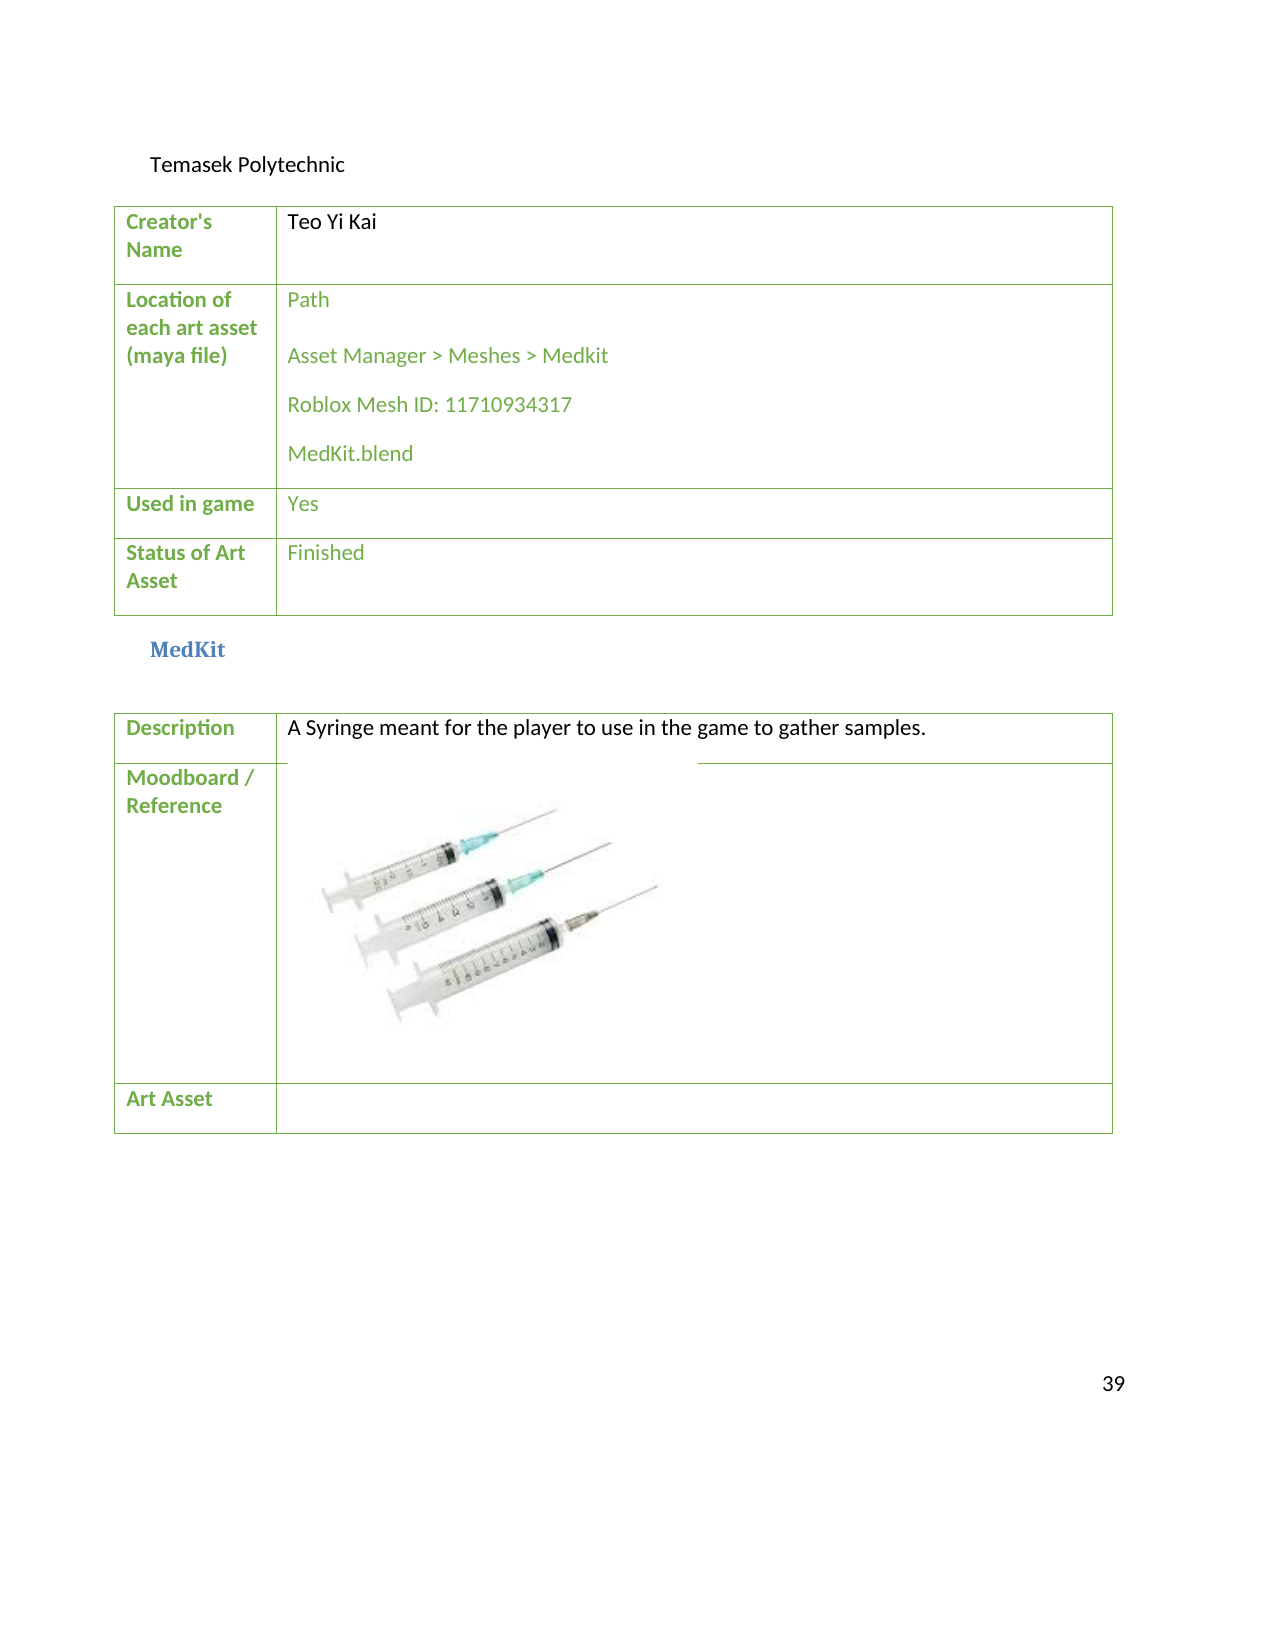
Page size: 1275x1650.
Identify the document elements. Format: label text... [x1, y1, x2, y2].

table_cell Path Asset Manager > Meshes > Medkit Roblox Mesh ID: 11710934317 MedKit.blend [277, 285, 1112, 488]
table_cell Creator's Name [115, 207, 276, 284]
table_cell Moodboard / Reference [115, 764, 276, 1083]
table_cell Art Asset [115, 1084, 276, 1133]
table_cell Yes [277, 489, 1112, 537]
table_cell Status of Art Asset [115, 539, 276, 615]
table_cell Teo Yi Kai [277, 207, 1112, 284]
table_cell [277, 1084, 1112, 1133]
table_header Description [115, 714, 276, 762]
table_cell [277, 764, 1112, 1083]
table_cell Location of each art asset (maya file) [115, 285, 276, 488]
table_header A Syringe meant for the player to use in the game to gather samples. [277, 714, 1112, 762]
table_cell Finished [277, 539, 1112, 615]
picture [287, 763, 699, 1062]
table_cell Used in game [115, 489, 276, 537]
subtitle MedKit [150, 637, 1125, 664]
